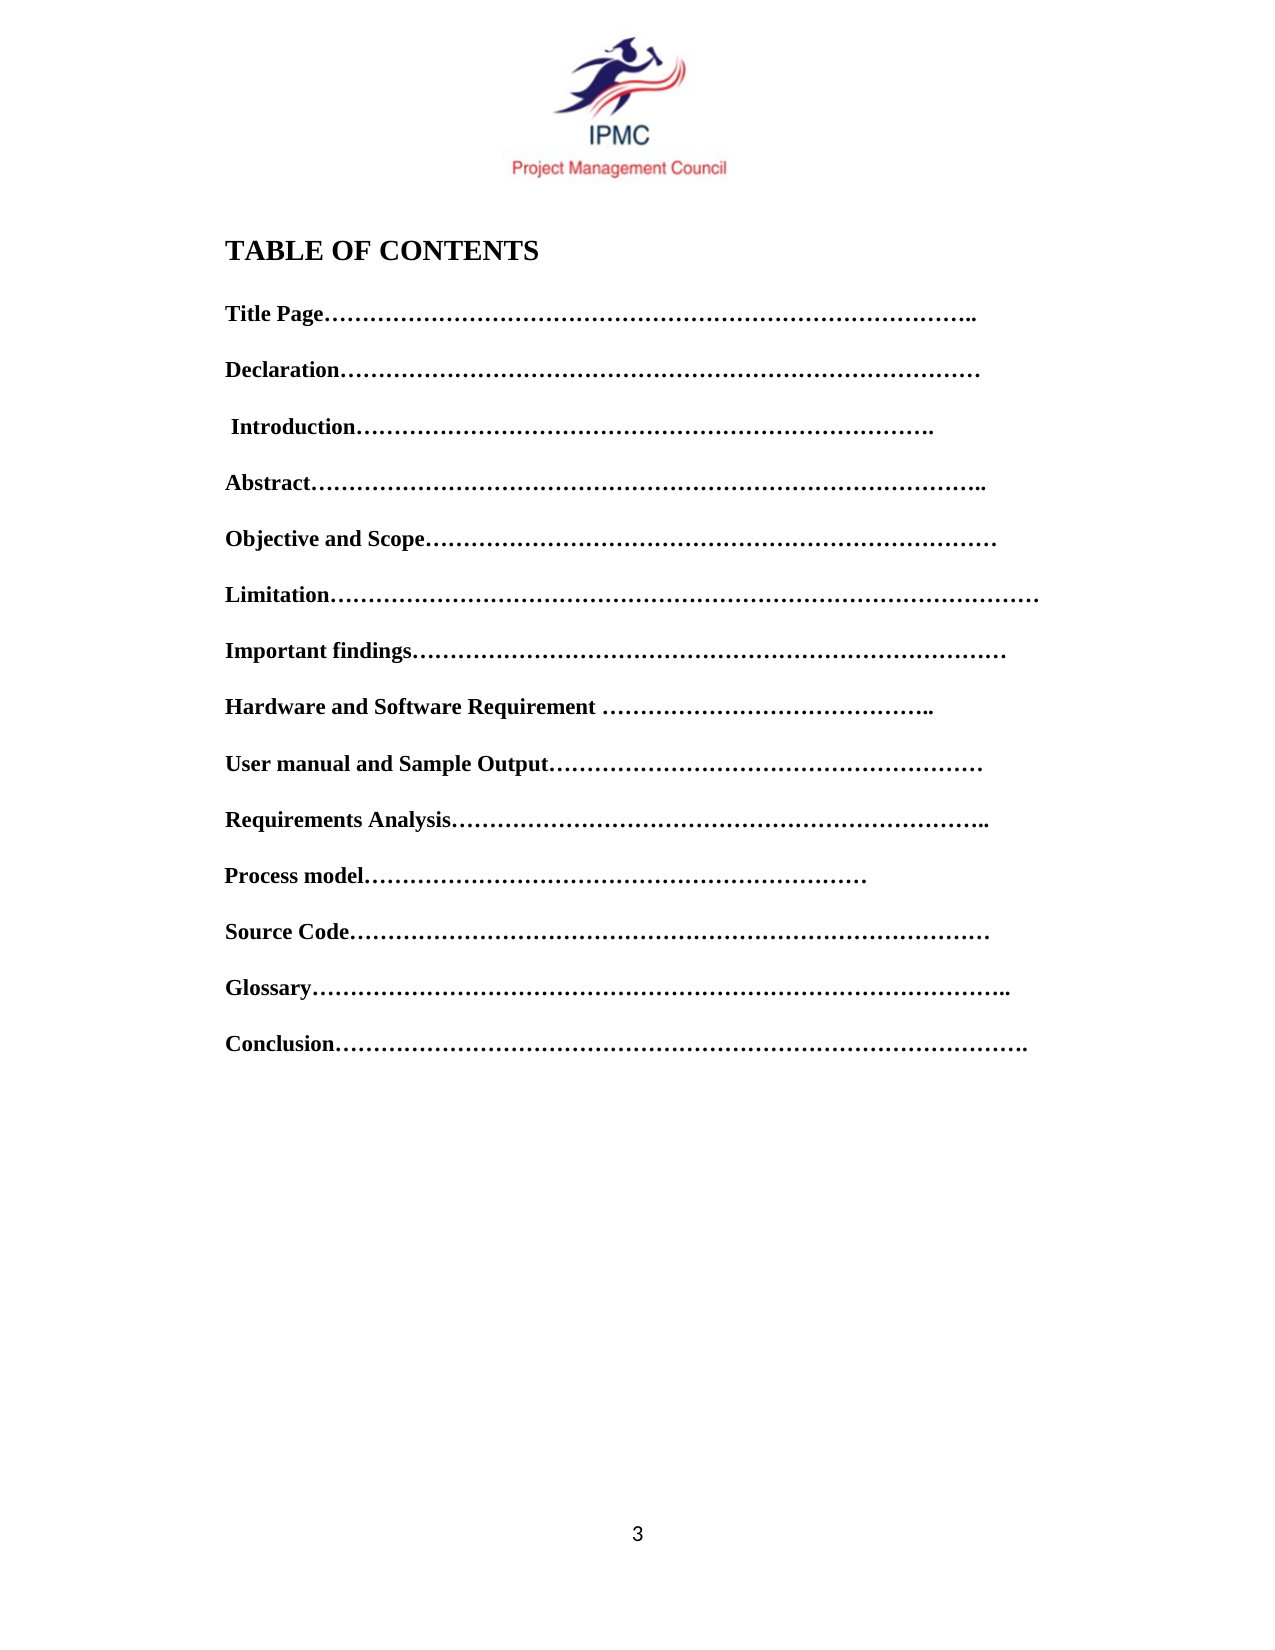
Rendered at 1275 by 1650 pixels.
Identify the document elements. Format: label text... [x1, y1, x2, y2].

text Hardware and Software Requirement …………………………………….. [225, 693, 1125, 720]
text Glossary……………………………………………………………………………….. [225, 974, 1125, 1001]
text Important findings…………………………………………………………………… [225, 637, 1125, 664]
text Declaration………………………………………………………………………… [225, 357, 1125, 383]
text Conclusion………………………………………………………………………………. [225, 1030, 1125, 1057]
text Requirements Analysis…………………………………………………………….. [225, 806, 1125, 832]
text Process model………………………………………………………… [150, 862, 1125, 888]
text Title Page………………………………………………………………………….. [225, 300, 1125, 327]
text User manual and Sample Output………………………………………………… [225, 749, 1125, 776]
text Introduction…………………………………………………………………. [225, 413, 1125, 439]
text TABLE OF CONTENTS [225, 233, 1125, 267]
text Limitation………………………………………………………………………………… [225, 581, 1125, 607]
text Objective and Scope………………………………………………………………… [225, 525, 1125, 551]
text Abstract…………………………………………………………………………….. [225, 469, 1125, 495]
picture [501, 9, 735, 206]
text Source Code………………………………………………………………………… [225, 918, 1125, 944]
